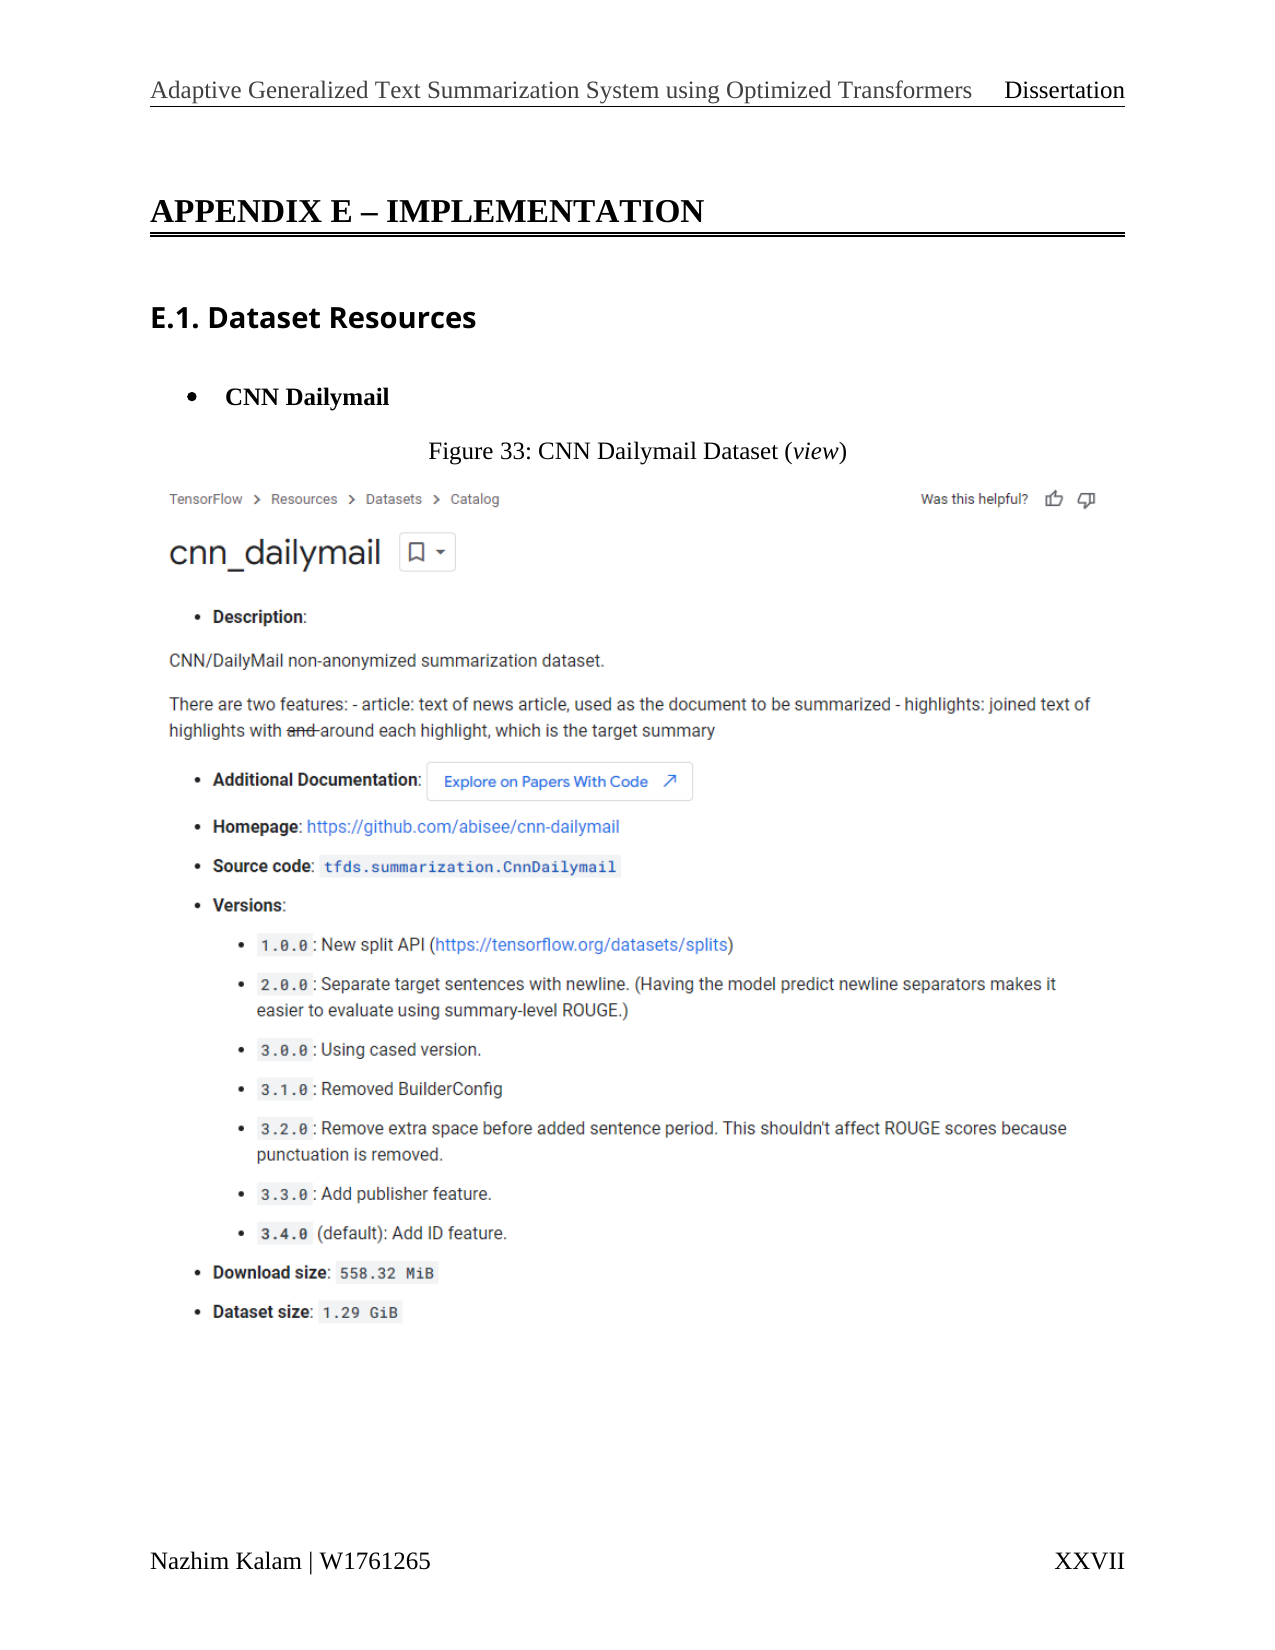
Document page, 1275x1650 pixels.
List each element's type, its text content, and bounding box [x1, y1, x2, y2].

subtitle APPENDIX E – IMPLEMENTATION [150, 192, 1125, 232]
picture [150, 481, 1125, 1330]
subtitle E.1. Dataset Resources [150, 298, 1125, 337]
text Figure : CNN Dailymail Dataset (view) [150, 436, 1125, 464]
list CNN Dailymail [187, 382, 1125, 411]
